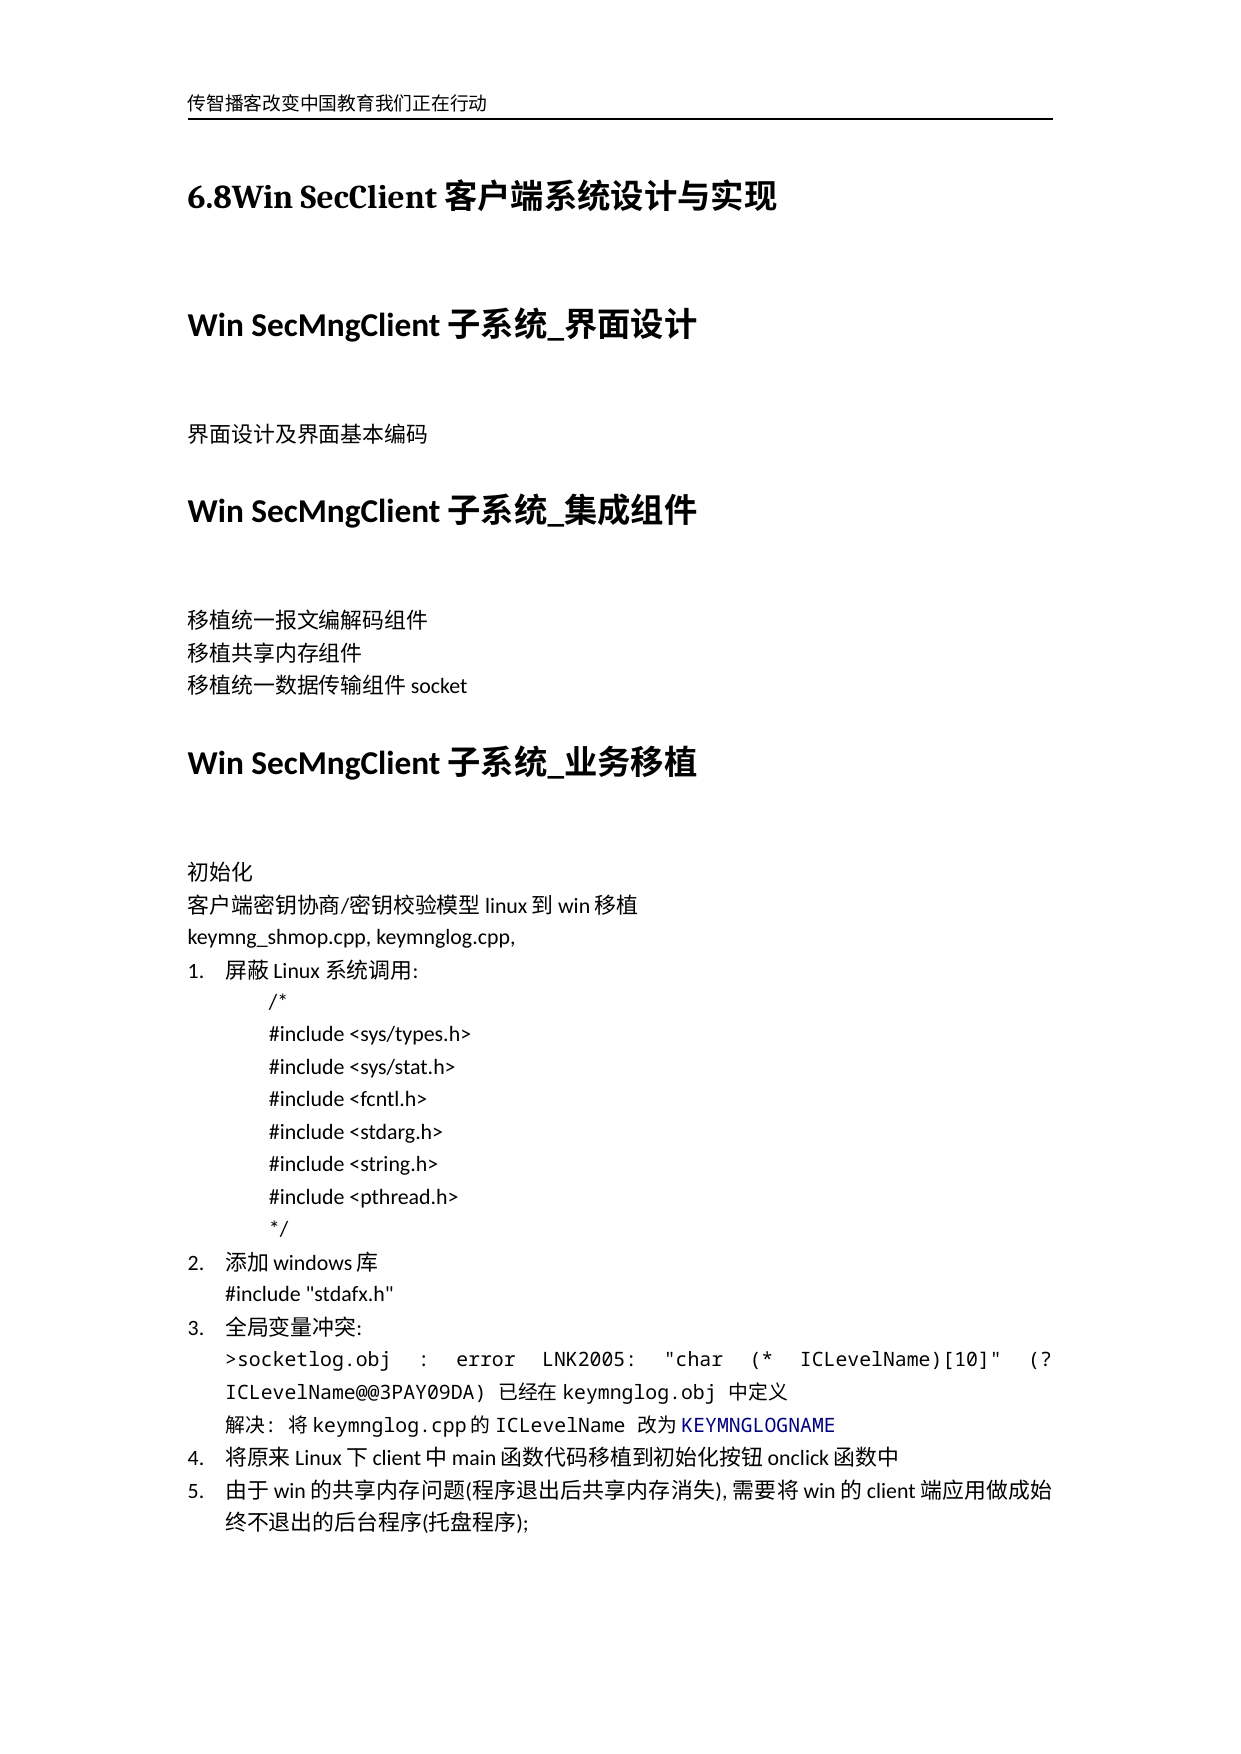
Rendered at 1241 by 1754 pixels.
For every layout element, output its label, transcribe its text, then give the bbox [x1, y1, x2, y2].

list >socketlog.obj : error LNK2005: "char (* ICLevelName)[10]" (?ICLevelName@@3PAY09DA) 已经在 keymnglog.obj 中定义 [225, 1342, 1053, 1407]
list 全局变量冲突: [187, 1310, 1053, 1342]
text 初始化 [187, 855, 1053, 887]
text 移植共享内存组件 [187, 636, 1053, 668]
list 将原来Linux下client中main函数代码移植到初始化按钮onclick函数中 [187, 1440, 1053, 1472]
list #include <string.h> [225, 1147, 1053, 1180]
list /* [225, 985, 1053, 1017]
list #include "stdafx.h" [225, 1277, 1053, 1310]
list 屏蔽Linux 系统调用: [187, 952, 1053, 985]
list #include <pthread.h> [225, 1180, 1053, 1212]
list 添加windows库 [187, 1245, 1053, 1277]
subtitle 6.8Win SecClient客户端系统设计与实现 [187, 162, 1053, 227]
text 客户端密钥协商/密钥校验模型linux到win移植 [187, 887, 1053, 920]
subtitle Win SecMngClient子系统_集成组件 [187, 476, 1053, 541]
list #include <sys/stat.h> [225, 1050, 1053, 1082]
subtitle Win SecMngClient子系统_业务移植 [187, 728, 1053, 793]
list */ [262, 1212, 1053, 1245]
list 由于win的共享内存问题(程序退出后共享内存消失), 需要将win的client端应用做成始终不退出的后台程序(托盘程序); [187, 1472, 1053, 1537]
text 界面设计及界面基本编码 [187, 416, 1053, 449]
list 解决: 将keymnglog.cpp的 ICLevelName 改为 KEYMNGLOGNAME [225, 1407, 1053, 1440]
subtitle Win SecMngClient子系统_界面设计 [187, 289, 1053, 354]
list #include <stdarg.h> [225, 1115, 1053, 1147]
text 移植统一数据传输组件socket [187, 668, 1053, 701]
list #include <fcntl.h> [225, 1082, 1053, 1115]
text 移植统一报文编解码组件 [187, 603, 1053, 636]
text keymng_shmop.cpp, keymnglog.cpp, [187, 920, 1053, 952]
list #include <sys/types.h> [225, 1017, 1053, 1050]
